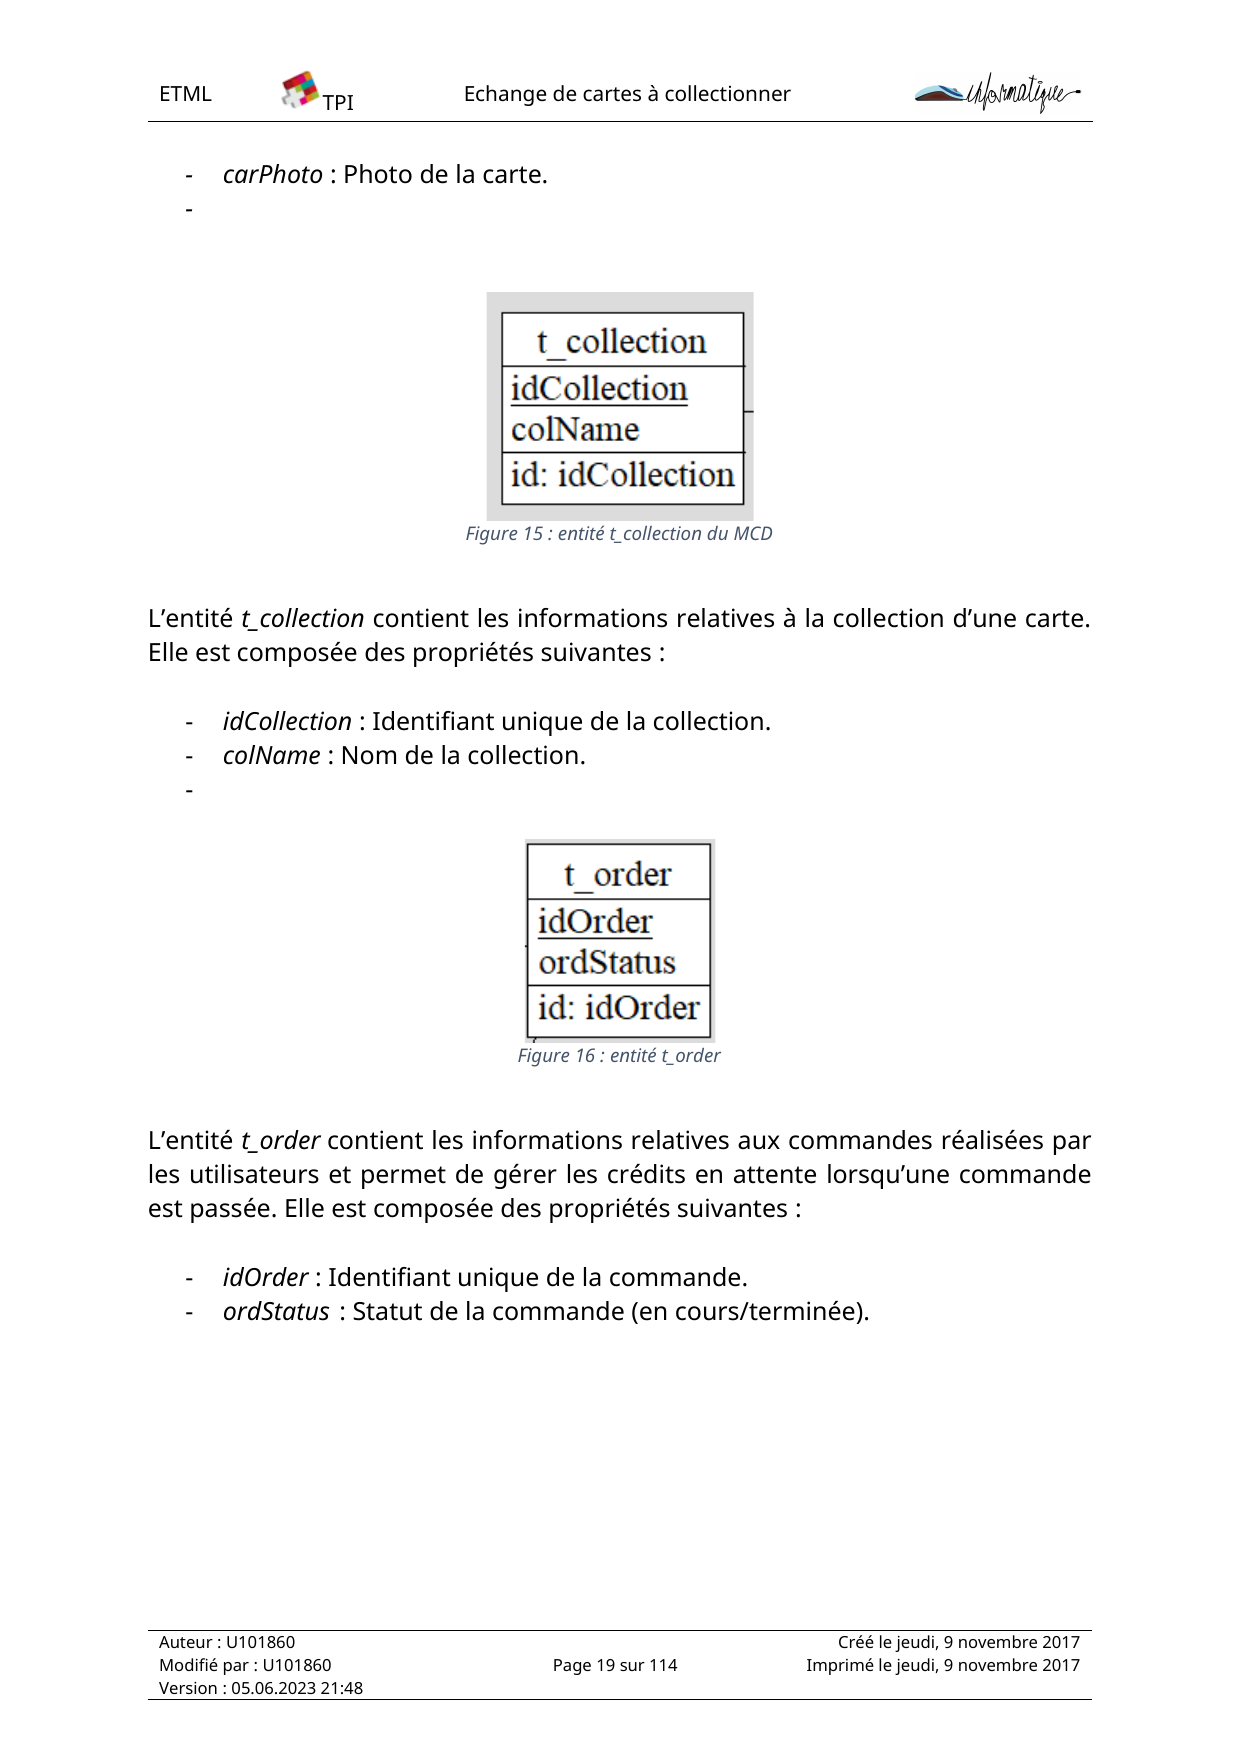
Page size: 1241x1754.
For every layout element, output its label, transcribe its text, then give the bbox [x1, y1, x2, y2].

list idCollection : Identifiant unique de la collection. [185, 703, 1092, 737]
list ordStatus : Statut de la commande (en cours/terminée). [185, 1293, 1092, 1327]
text Figure 15 : entité t_collection du MCD [148, 521, 1092, 546]
picture [276, 69, 323, 111]
list idOrder : Identifiant unique de la commande. [185, 1259, 1092, 1293]
text L’entité t_collection contient les informations relatives à la collection d’une carte. Elle est composée des propriétés suivantes : [148, 601, 1092, 669]
text L’entité t_order contient les informations relatives aux commandes réalisées par les utilisateurs et permet de gérer les crédits en attente lorsqu’une commande est passée. Elle est composée des propriétés suivantes : [148, 1123, 1092, 1225]
picture [486, 292, 754, 521]
list colName : Nom de la collection. [185, 737, 1092, 771]
text Figure 16 : entité t_order [148, 1043, 1092, 1068]
picture [524, 839, 716, 1043]
list carPhoto : Photo de la carte. [185, 156, 1092, 190]
